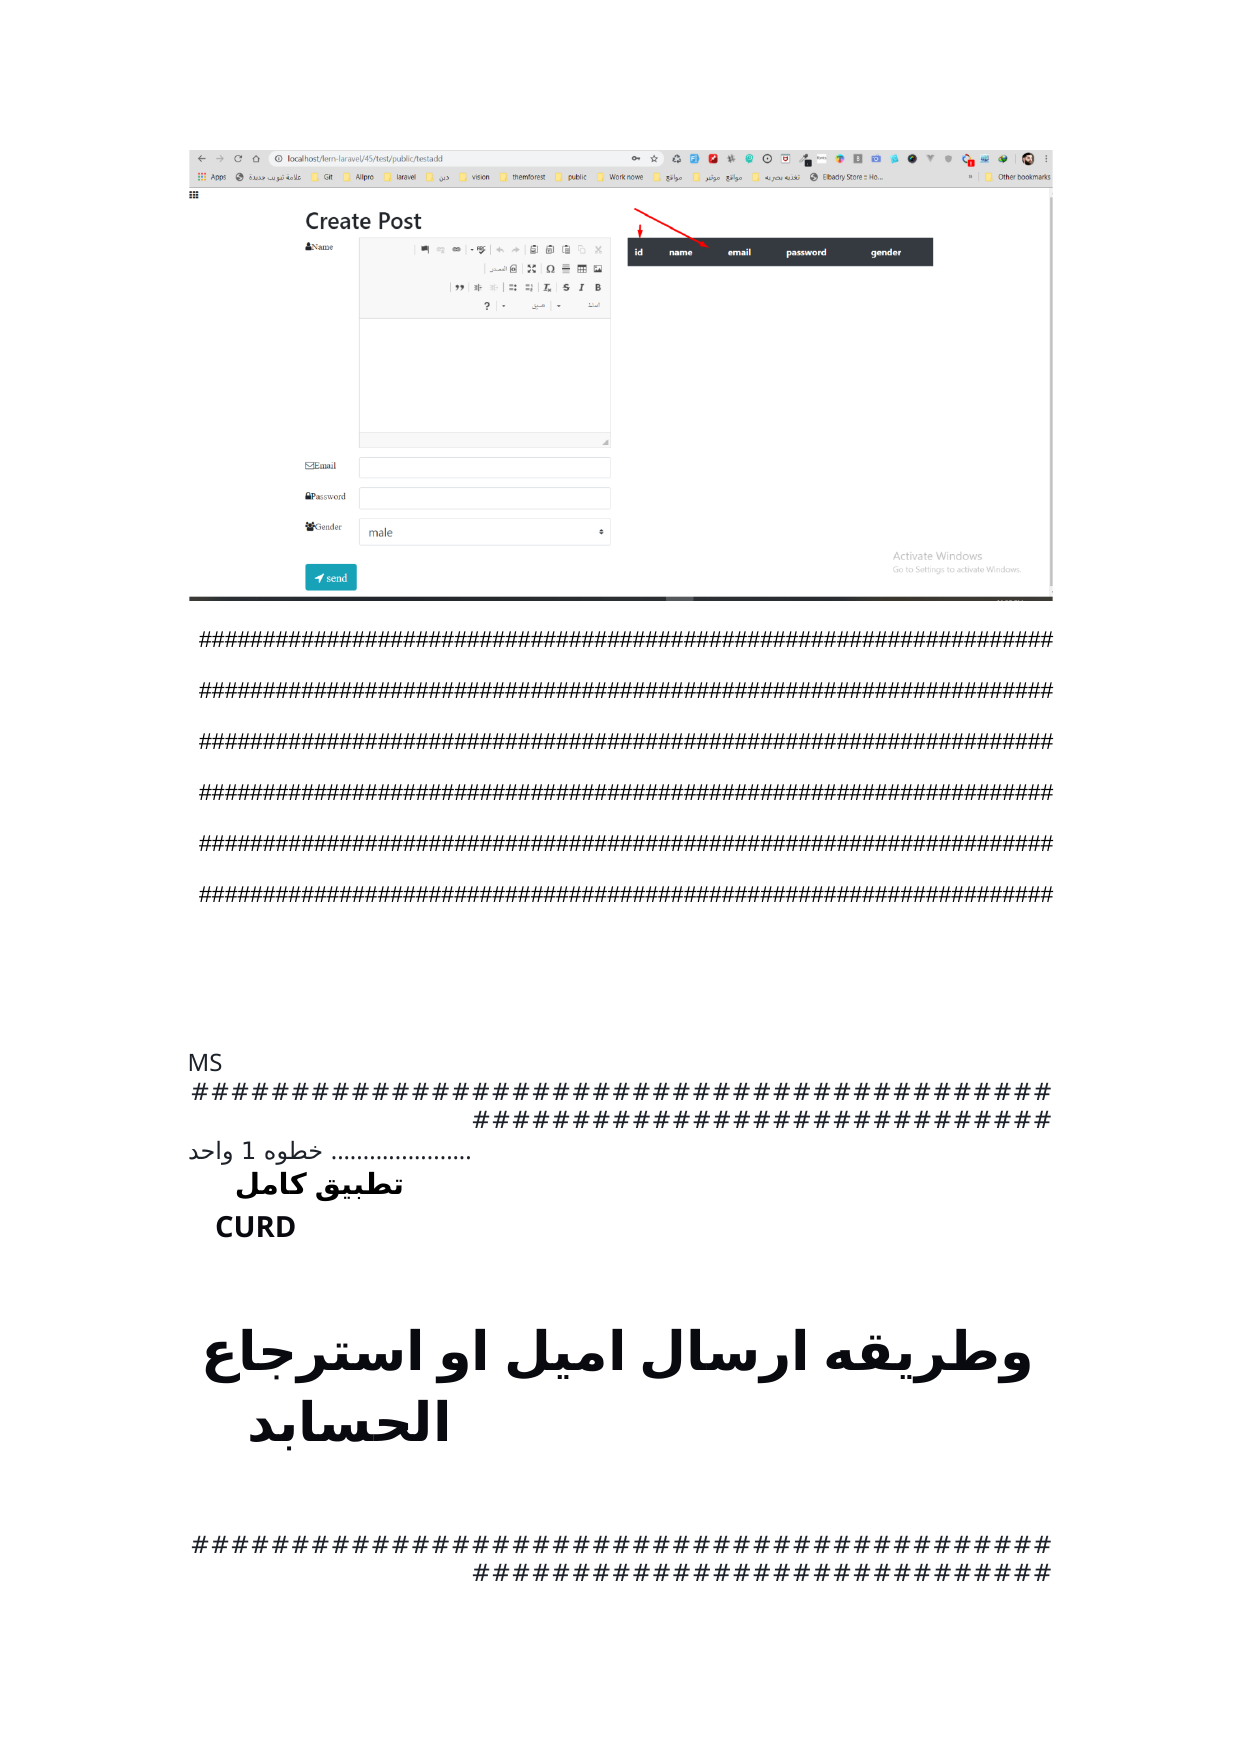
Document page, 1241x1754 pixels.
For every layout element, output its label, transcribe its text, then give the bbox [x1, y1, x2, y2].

subtitle وطريقه ارسال اميل او استرجاع الحسابد [187, 1319, 1053, 1454]
text MS [187, 1046, 1053, 1078]
text ######################################################################## [187, 1532, 1053, 1587]
picture [189, 150, 1053, 601]
text ################################################################### [187, 779, 1053, 805]
text ################################################################### [187, 626, 1053, 652]
subtitle تطبيق كامل CURD [187, 1167, 1053, 1246]
text ################################################################### [187, 830, 1053, 856]
text ######################################################################## [187, 1078, 1053, 1134]
text خطوه 1 واحد ...................... [187, 1134, 1053, 1167]
text ################################################################### [187, 728, 1053, 754]
text ################################################################### [187, 881, 1053, 907]
text ################################################################### [187, 677, 1053, 703]
